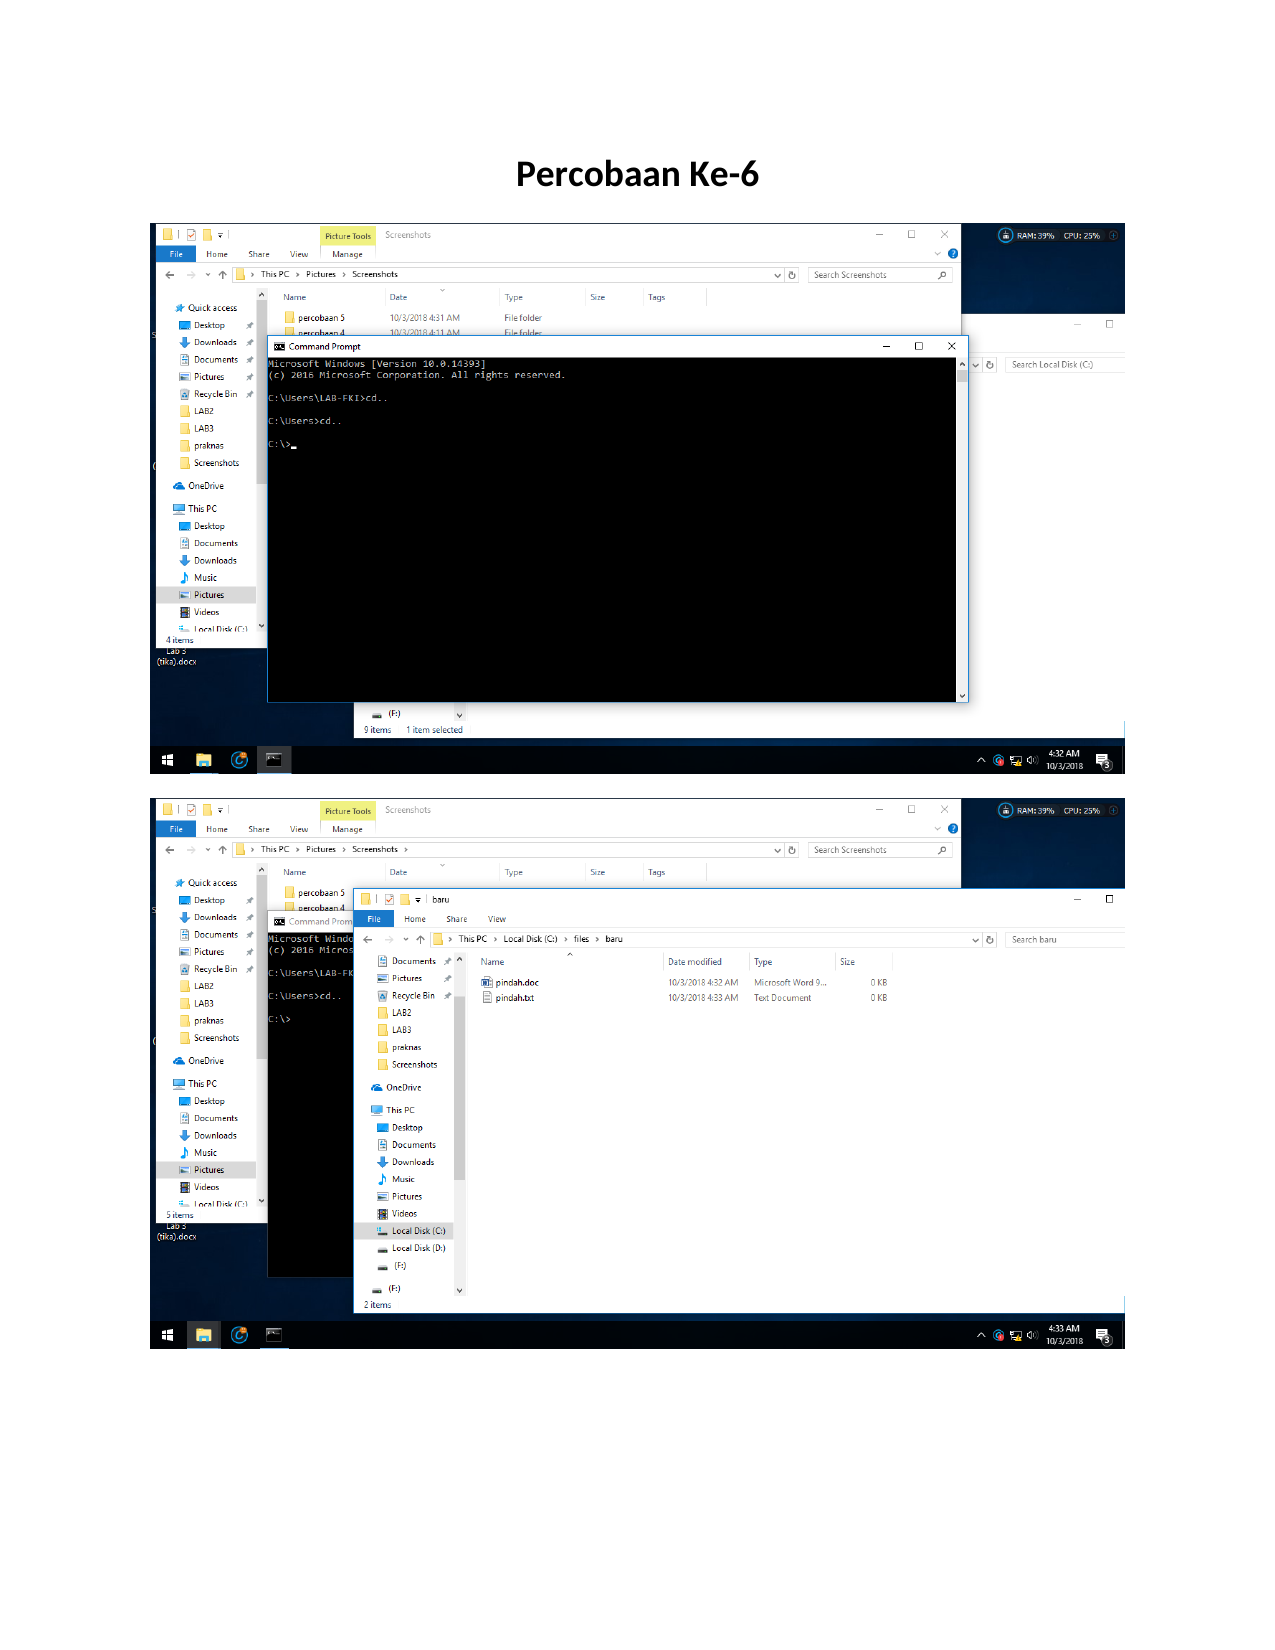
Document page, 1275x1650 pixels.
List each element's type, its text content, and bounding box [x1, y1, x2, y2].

text Percobaan Ke-6 [150, 150, 1125, 196]
picture [150, 223, 1125, 774]
picture [150, 798, 1125, 1349]
